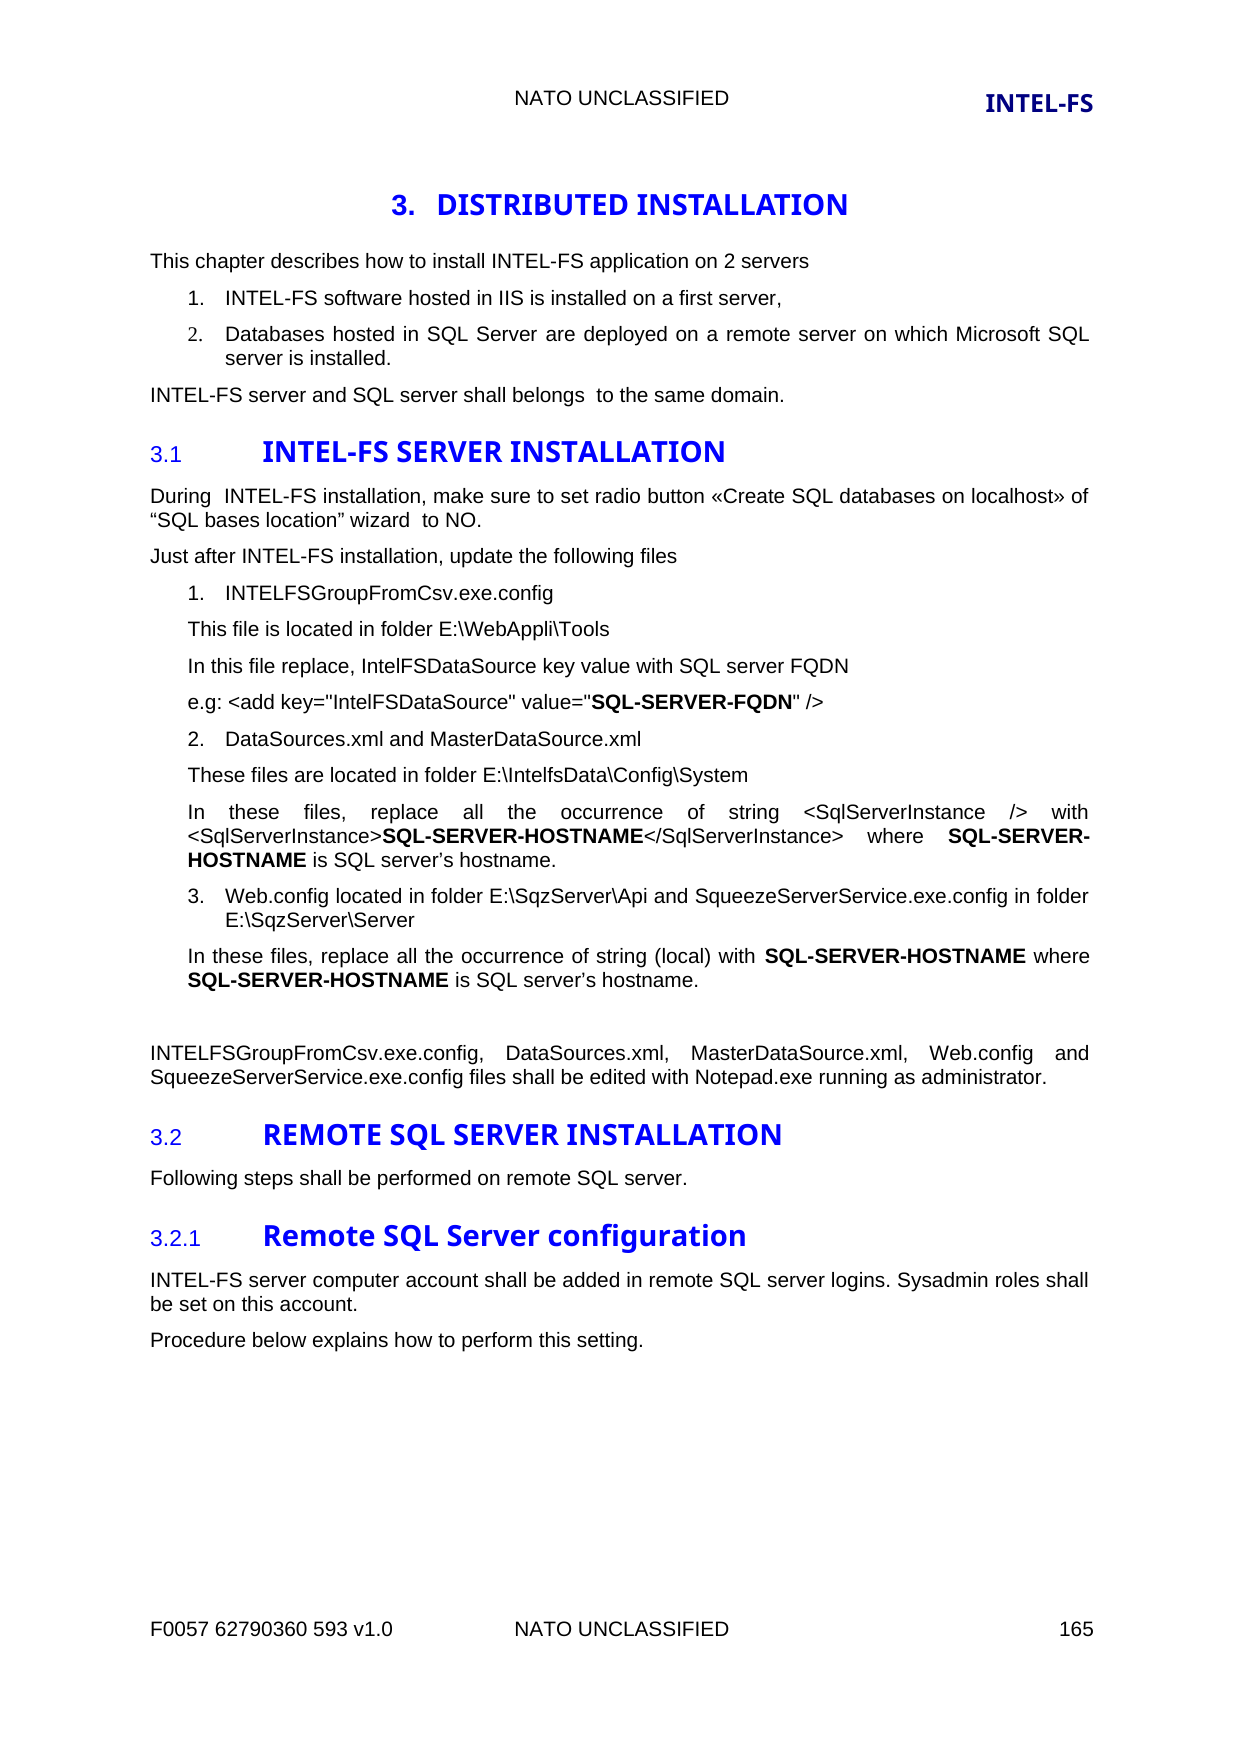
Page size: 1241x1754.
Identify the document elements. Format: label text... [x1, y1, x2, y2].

list INTELFSGroupFromCsv.exe.config [187, 581, 1090, 605]
text INTEL-FS server and SQL server shall belongs to the same domain. [150, 383, 1090, 407]
text In this file replace, IntelFSDataSource key value with SQL server FQDN [187, 654, 1090, 678]
text In these files, replace all the occurrence of string (local) with SQL-SERVER-HOSTNAME where SQL-SERVER-HOSTNAME is SQL server’s hostname. [187, 944, 1090, 992]
text INTEL-FS server computer account shall be added in remote SQL server logins. Sysadmin roles shall be set on this account. [150, 1267, 1090, 1315]
subtitle INTEL-FS server installation [150, 432, 1090, 471]
text Just after INTEL-FS installation, update the following files [150, 544, 1090, 568]
subtitle Distributed installation [150, 184, 1090, 224]
list INTEL-FS software hosted in IIS is installed on a first server, [187, 286, 1090, 309]
text This file is located in folder E:\WebAppli\Tools [187, 617, 1090, 641]
text Following steps shall be performed on remote SQL server. [150, 1166, 1090, 1190]
subtitle Remote SQL Server configuration [150, 1215, 1090, 1255]
text This chapter describes how to install INTEL-FS application on 2 servers [150, 249, 1090, 273]
text e.g: <add key="IntelFSDataSource" value="SQL-SERVER-FQDN" /> [187, 690, 1090, 714]
text INTELFSGroupFromCsv.exe.config, DataSources.xml, MasterDataSource.xml, Web.config and SqueezeServerService.exe.config files shall be edited with Notepad.exe running as administrator. [150, 1041, 1090, 1089]
text These files are located in folder E:\IntelfsData\Config\System [187, 763, 1090, 787]
subtitle Remote SQL server installation [150, 1114, 1090, 1154]
list Databases hosted in SQL Server are deployed on a remote server on which Microsoft SQL server is installed. [187, 322, 1090, 370]
text Procedure below explains how to perform this setting. [150, 1328, 1090, 1352]
text In these files, replace all the occurrence of string <SqlServerInstance /> with <SqlServerInstance>SQL-SERVER-HOSTNAME</SqlServerInstance> where SQL-SERVER-HOSTNAME is SQL server’s hostname. [187, 799, 1090, 871]
text During INTEL-FS installation, make sure to set radio button «Create SQL databases on localhost» of “SQL bases location” wizard to NO. [150, 484, 1090, 532]
list Web.config located in folder E:\SqzServer\Api and SqueezeServerService.exe.config in folder E:\SqzServer\Server [187, 884, 1090, 932]
list DataSources.xml and MasterDataSource.xml [187, 727, 1090, 751]
